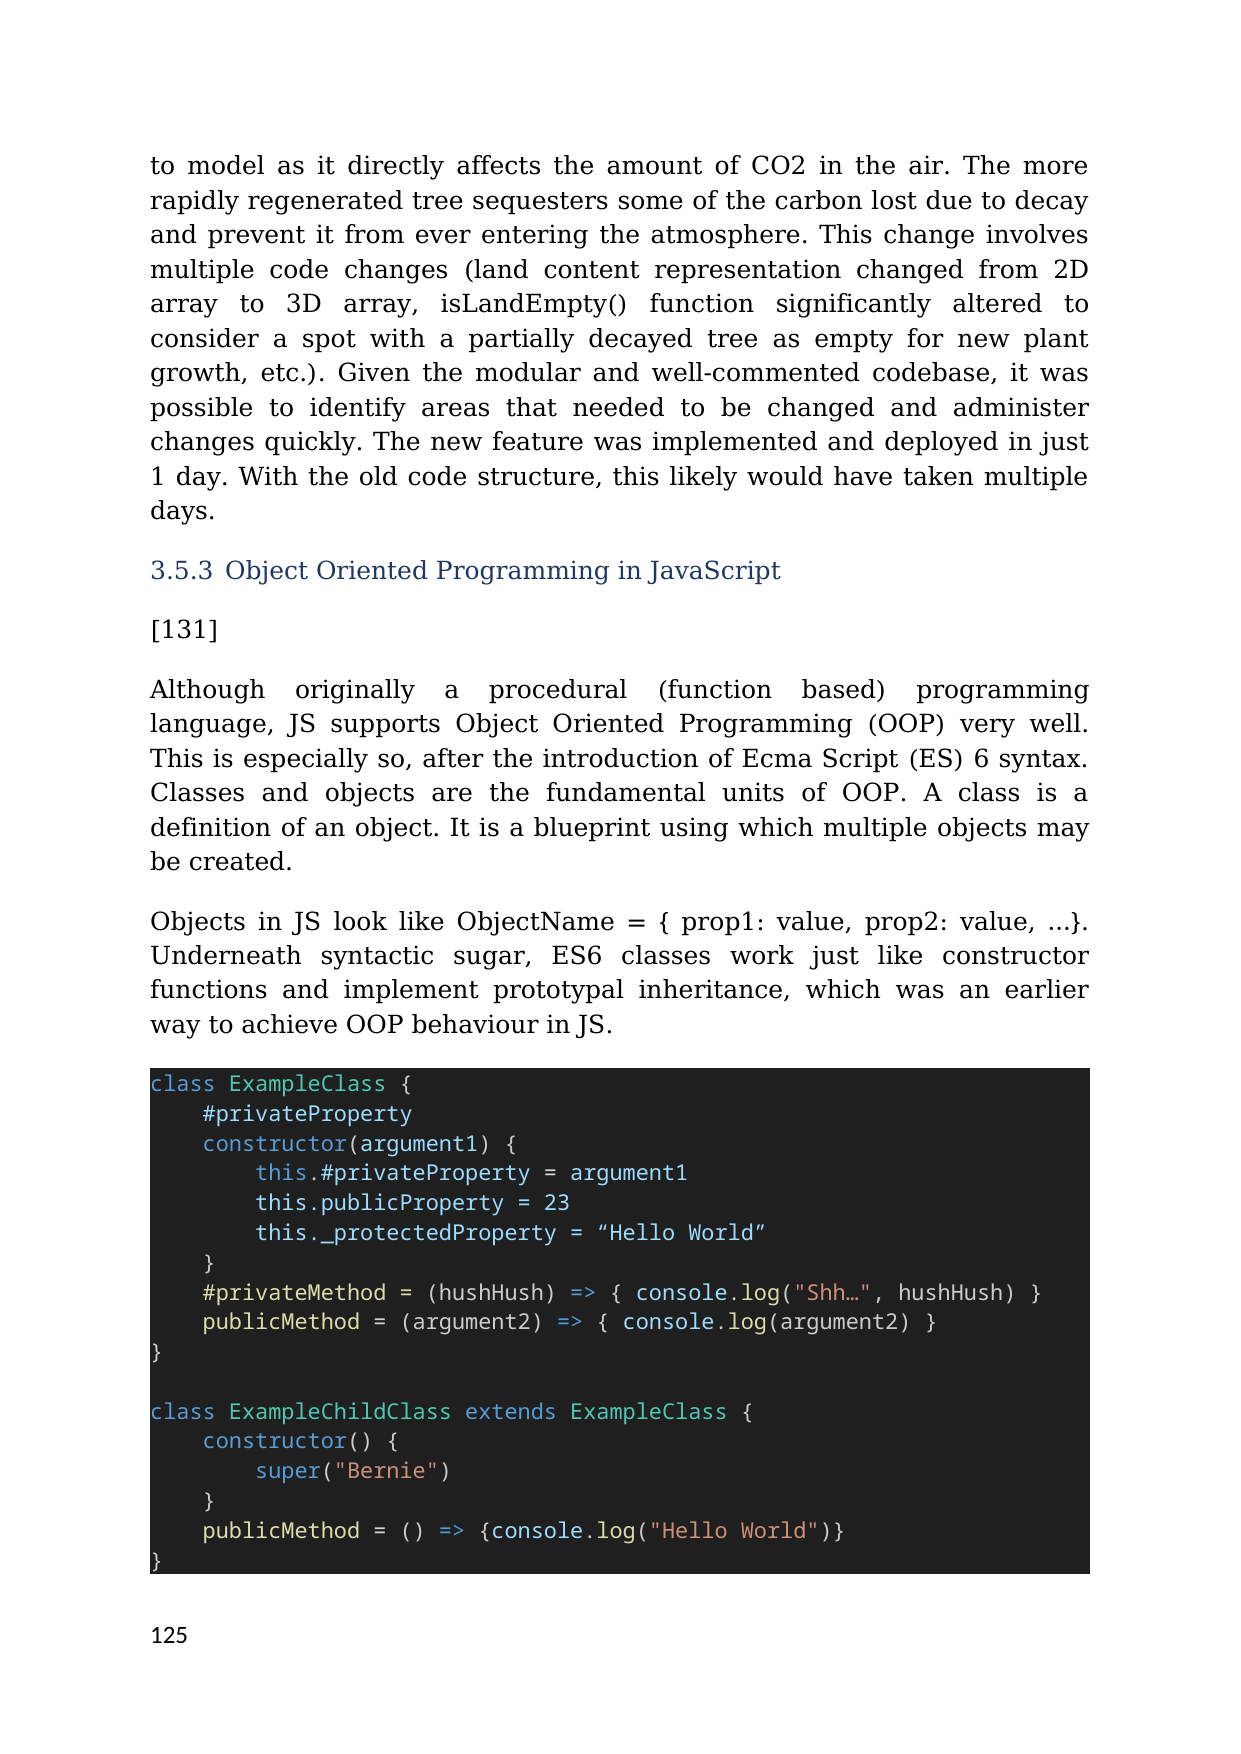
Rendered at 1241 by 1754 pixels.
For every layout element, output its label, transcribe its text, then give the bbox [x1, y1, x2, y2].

text super("Bernie") [150, 1455, 1090, 1485]
text this.#privateProperty = argument1 [150, 1157, 1090, 1187]
text #privateProperty [150, 1098, 1090, 1128]
text } [150, 1247, 1090, 1277]
text [131] [150, 614, 1090, 644]
text } [150, 1336, 1090, 1366]
text this.publicProperty = 23 [150, 1187, 1090, 1217]
text #privateMethod = (hushHush) => { console.log("Shh…", hushHush) } [150, 1277, 1090, 1306]
text } [150, 1545, 1090, 1574]
text class ExampleClass { [150, 1068, 1090, 1098]
text publicMethod = () => {console.log("Hello World")} [150, 1515, 1090, 1545]
text Objects in JS look like ObjectName = { prop1: value, prop2: value, …}. Underneath syntactic sugar, ES6 classes work just like constructor functions and implement prototypal inheritance, which was an earlier way to achieve OOP behaviour in JS. [150, 905, 1090, 1038]
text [150, 150, 1090, 525]
text constructor() { [150, 1426, 1090, 1455]
text publicMethod = (argument2) => { console.log(argument2) } [150, 1306, 1090, 1336]
text constructor(argument1) { [150, 1128, 1090, 1157]
text this._protectedProperty = “Hello World” [150, 1217, 1090, 1247]
subtitle Object Oriented Programming in JavaScript [150, 554, 1090, 584]
text } [150, 1485, 1090, 1515]
text class ExampleChildClass extends ExampleClass { [150, 1396, 1090, 1426]
text Although originally a procedural (function based) programming language, JS supports Object Oriented Programming (OOP) very well. This is especially so, after the introduction of Ecma Script (ES) 6 syntax. Classes and objects are the fundamental units of OOP. A class is a definition of an object. It is a blueprint using which multiple objects may be created. [150, 673, 1090, 876]
